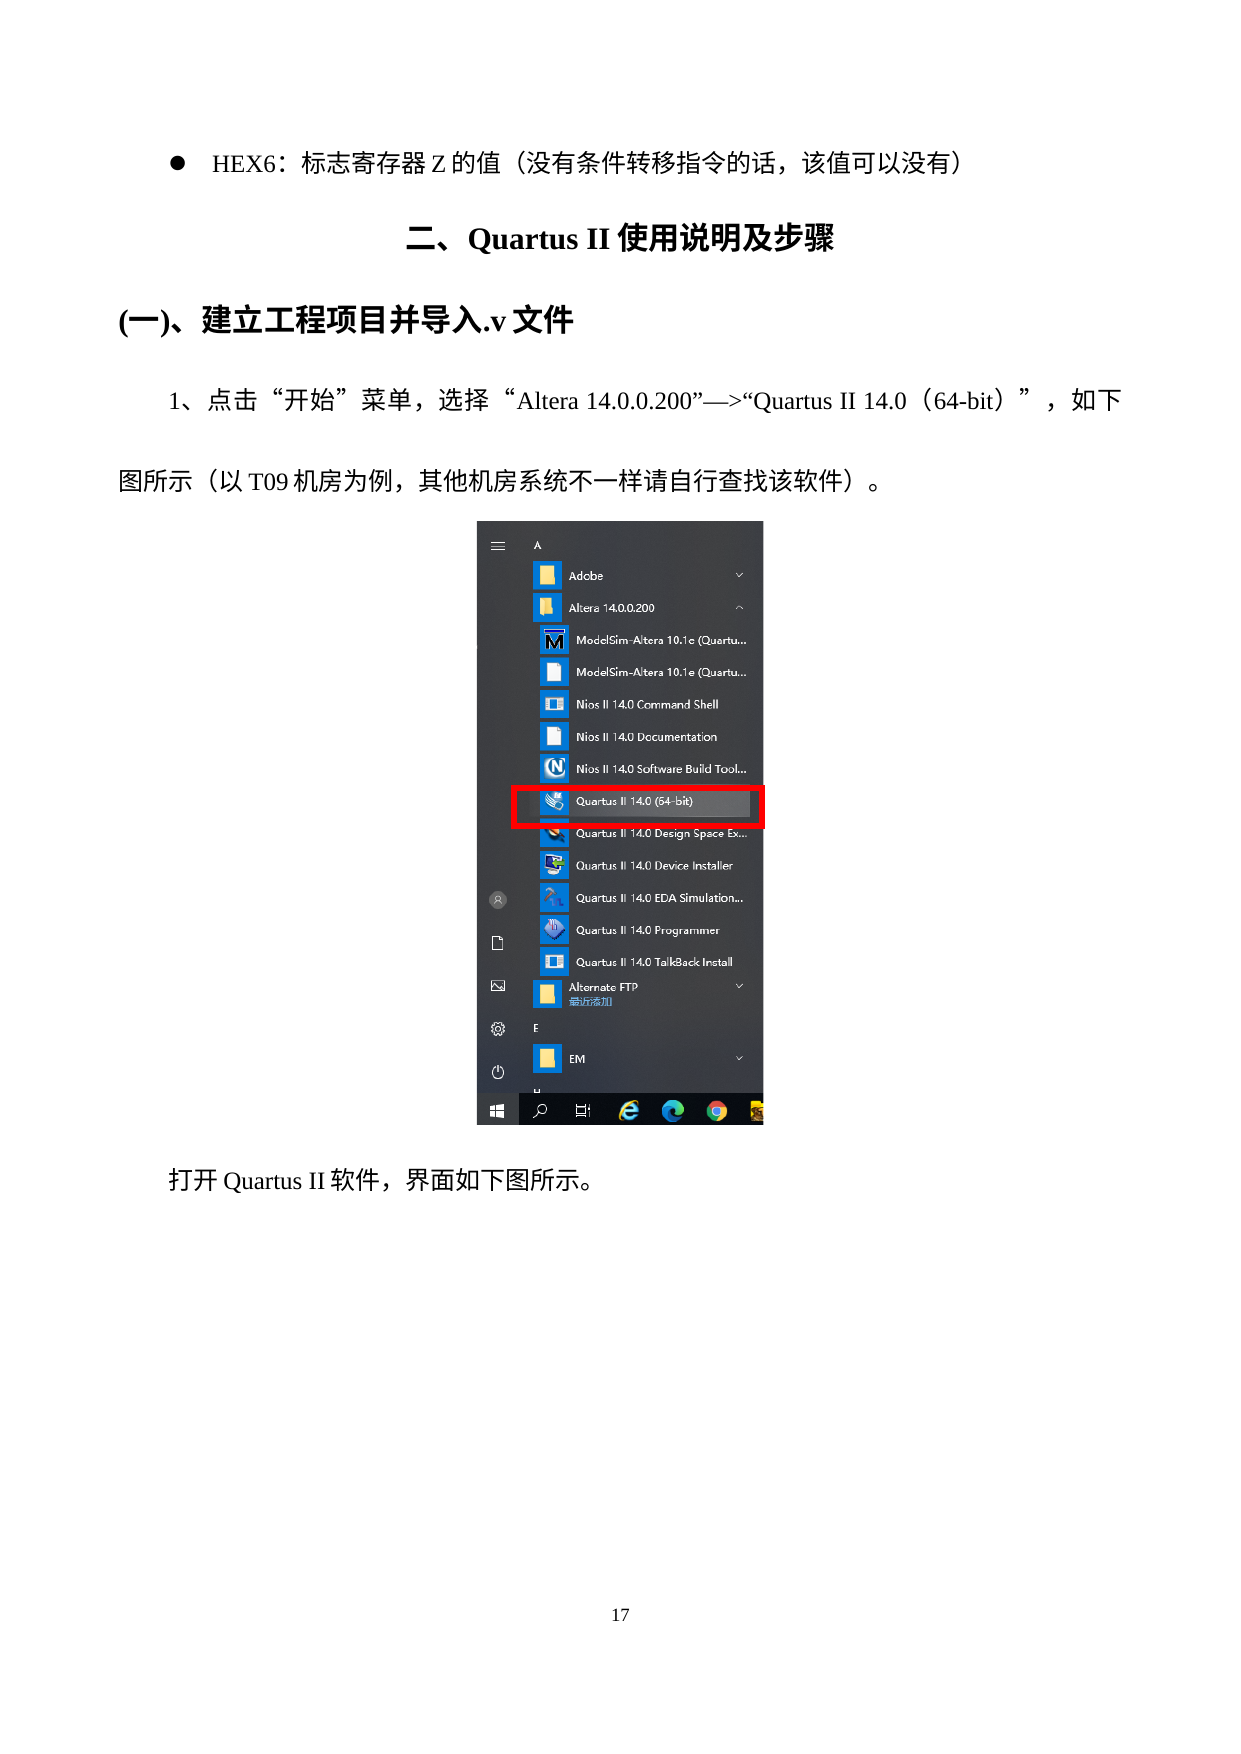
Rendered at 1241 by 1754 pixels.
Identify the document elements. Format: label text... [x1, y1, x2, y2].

text 1、点击“开始”菜单，选择“Altera 14.0.0.200”—>“Quartus II 14.0（64-bit）”，如下图所示（以T09机房为例，其他机房系统不一样请自行查找该软件）。 [118, 366, 1122, 512]
picture [476, 521, 764, 1125]
picture [517, 791, 759, 823]
list HEX6：标志寄存器Z的值（没有条件转移指令的话，该值可以没有） [168, 129, 1122, 194]
text 打开Quartus II软件，界面如下图所示。 [118, 1146, 1122, 1211]
subtitle (一)、建立工程项目并导入.v文件 [118, 285, 1122, 350]
subtitle 二、Quartus II使用说明及步骤 [118, 204, 1122, 269]
